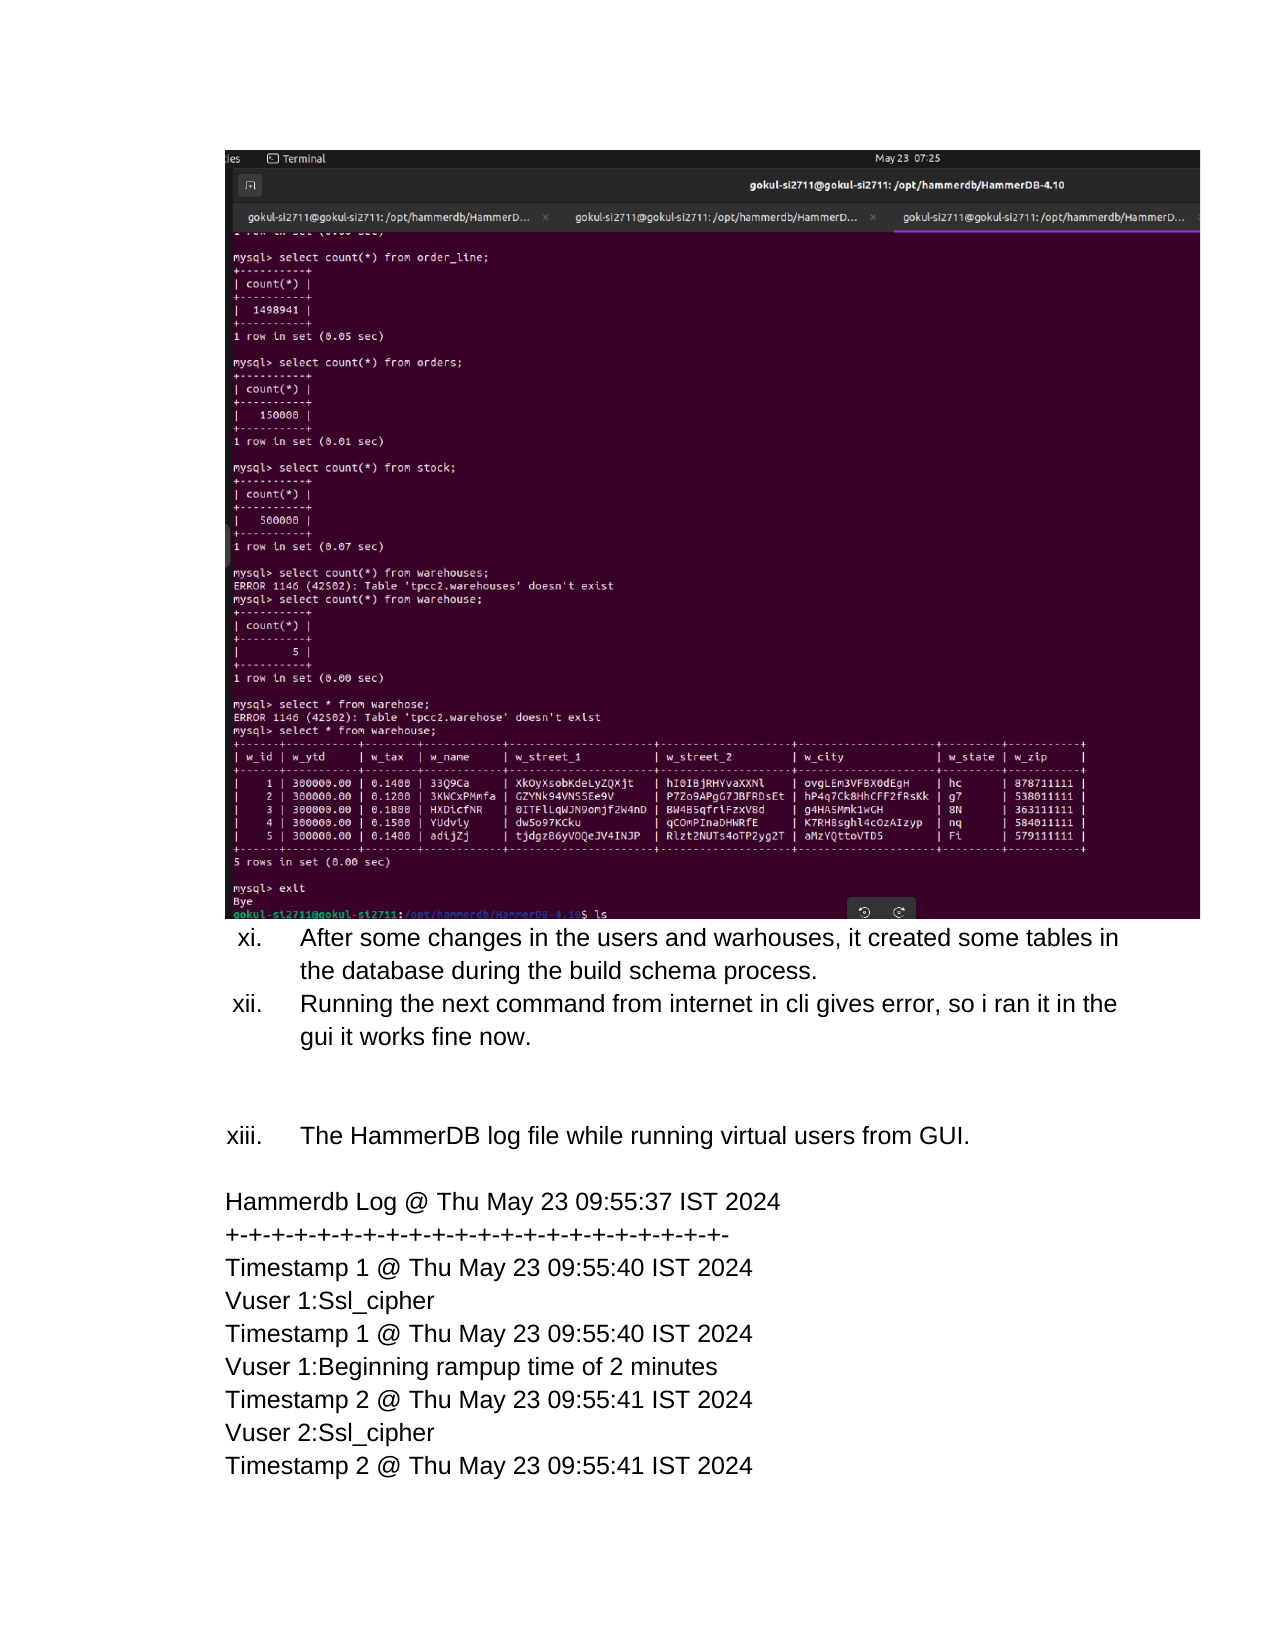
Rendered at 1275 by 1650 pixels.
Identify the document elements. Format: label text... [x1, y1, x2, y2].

list After some changes in the users and warhouses, it created some tables in the database during the build schema process. [262, 923, 1125, 984]
text Vuser 1:Beginning rampup time of 2 minutes [225, 1352, 1125, 1381]
text Hammerdb Log @ Thu May 23 09:55:37 IST 2024 [225, 1187, 1125, 1216]
text Timestamp 2 @ Thu May 23 09:55:41 IST 2024 [225, 1451, 1125, 1480]
text Timestamp 1 @ Thu May 23 09:55:40 IST 2024 [225, 1253, 1125, 1282]
text +-+-+-+-+-+-+-+-+-+-+-+-+-+-+-+-+-+-+-+-+-+- [225, 1220, 1125, 1248]
list Running the next command from internet in cli gives error, so i ran it in the gui it works fine now. [262, 989, 1125, 1050]
picture [225, 150, 1200, 919]
text Timestamp 1 @ Thu May 23 09:55:40 IST 2024 [225, 1319, 1125, 1348]
text Vuser 2:Ssl_cipher [225, 1418, 1125, 1447]
list The HammerDB log file while running virtual users from GUI. [262, 1121, 1125, 1149]
text Vuser 1:Ssl_cipher [225, 1286, 1125, 1314]
text Timestamp 2 @ Thu May 23 09:55:41 IST 2024 [225, 1385, 1125, 1414]
